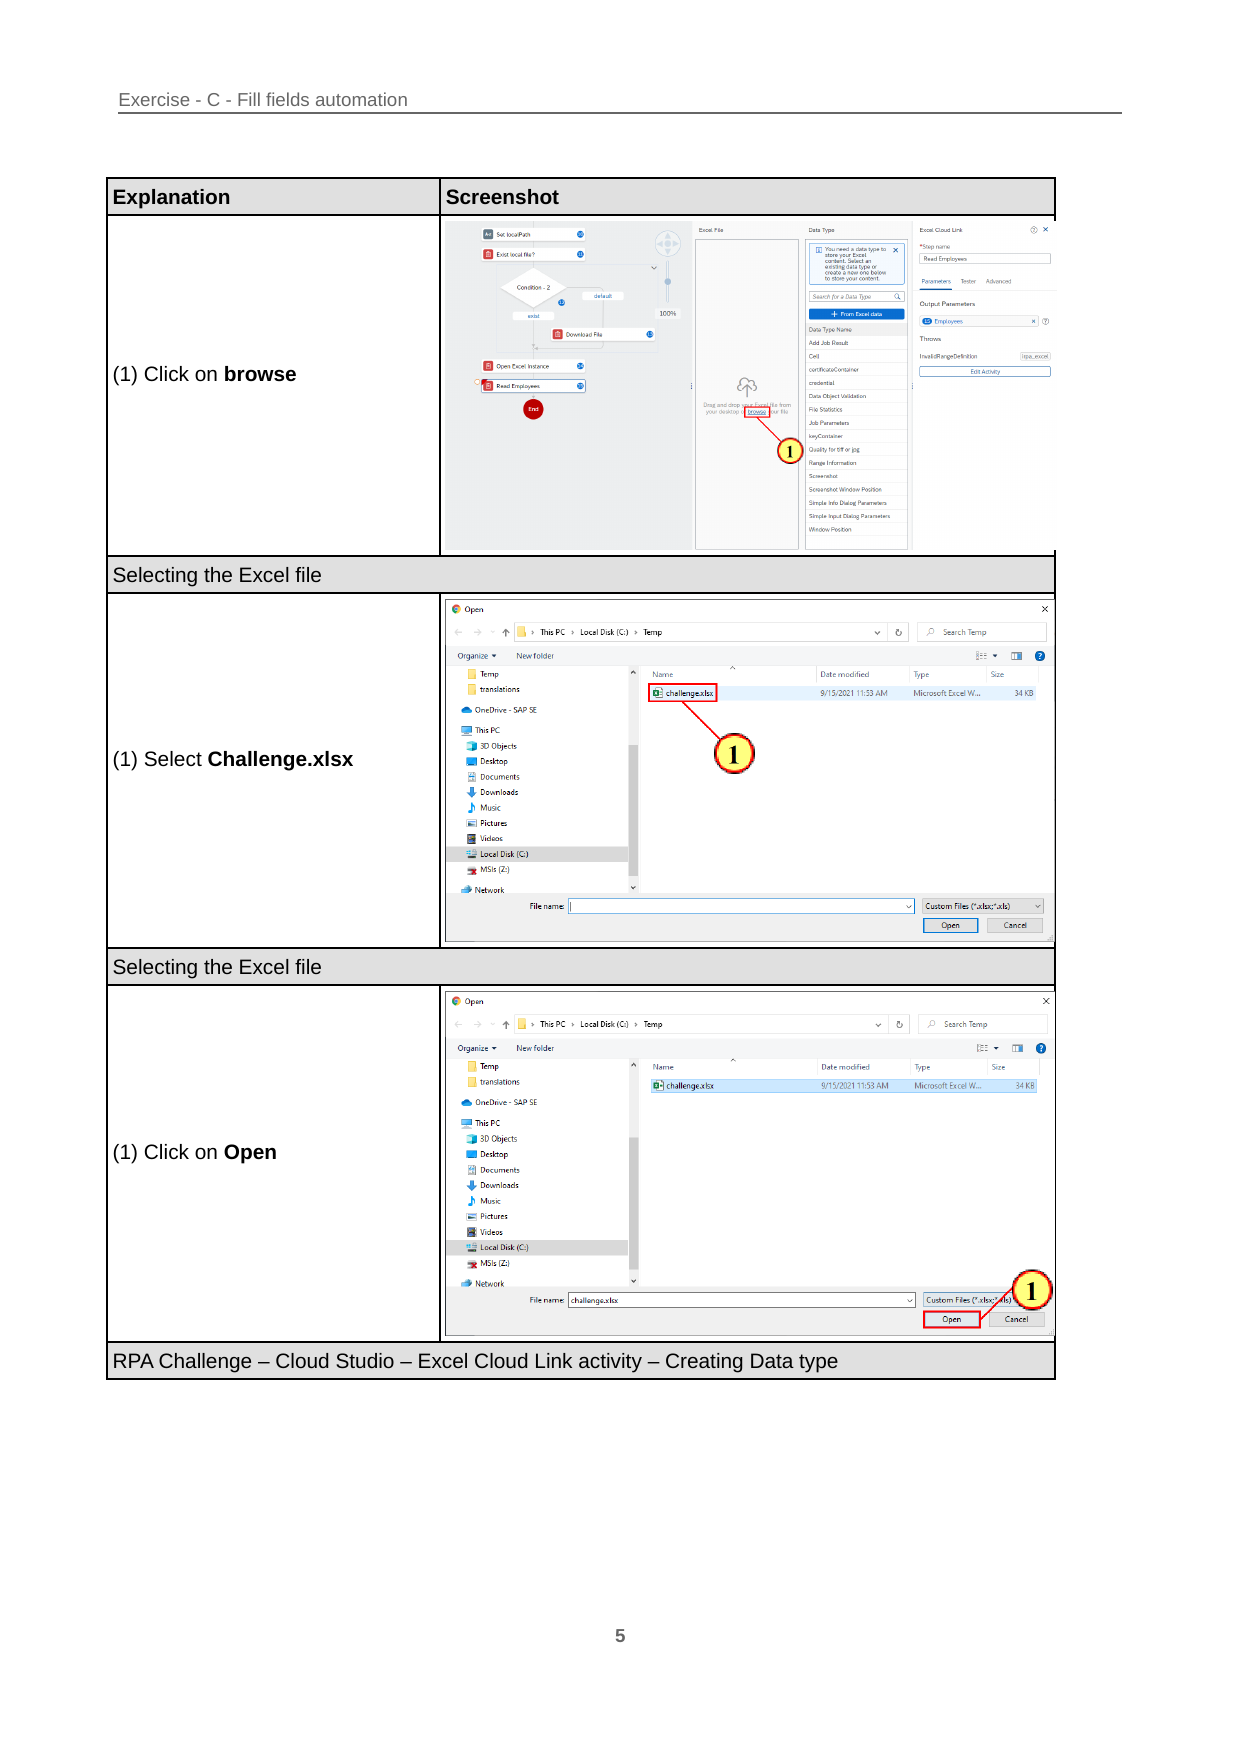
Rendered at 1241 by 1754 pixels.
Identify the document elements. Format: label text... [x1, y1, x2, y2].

table_cell [441, 986, 1054, 1341]
picture [445, 599, 1055, 942]
table_cell (1) Click on Open [108, 986, 439, 1341]
table_cell RPA Challenge – Cloud Studio – Excel Cloud Link activity – Creating Data type [108, 1343, 1054, 1378]
table_cell Selecting the Excel file [108, 949, 1054, 984]
table_header Screenshot [441, 179, 1054, 214]
table_cell Selecting the Excel file [108, 557, 1054, 592]
table_cell (1) Select Challenge.xlsx [108, 594, 439, 947]
table_cell [441, 594, 1054, 947]
table_cell [441, 216, 1054, 555]
table_header Explanation [108, 179, 439, 214]
picture [445, 221, 1057, 550]
table_cell (1) Click on browse [108, 216, 439, 555]
picture [445, 991, 1055, 1336]
